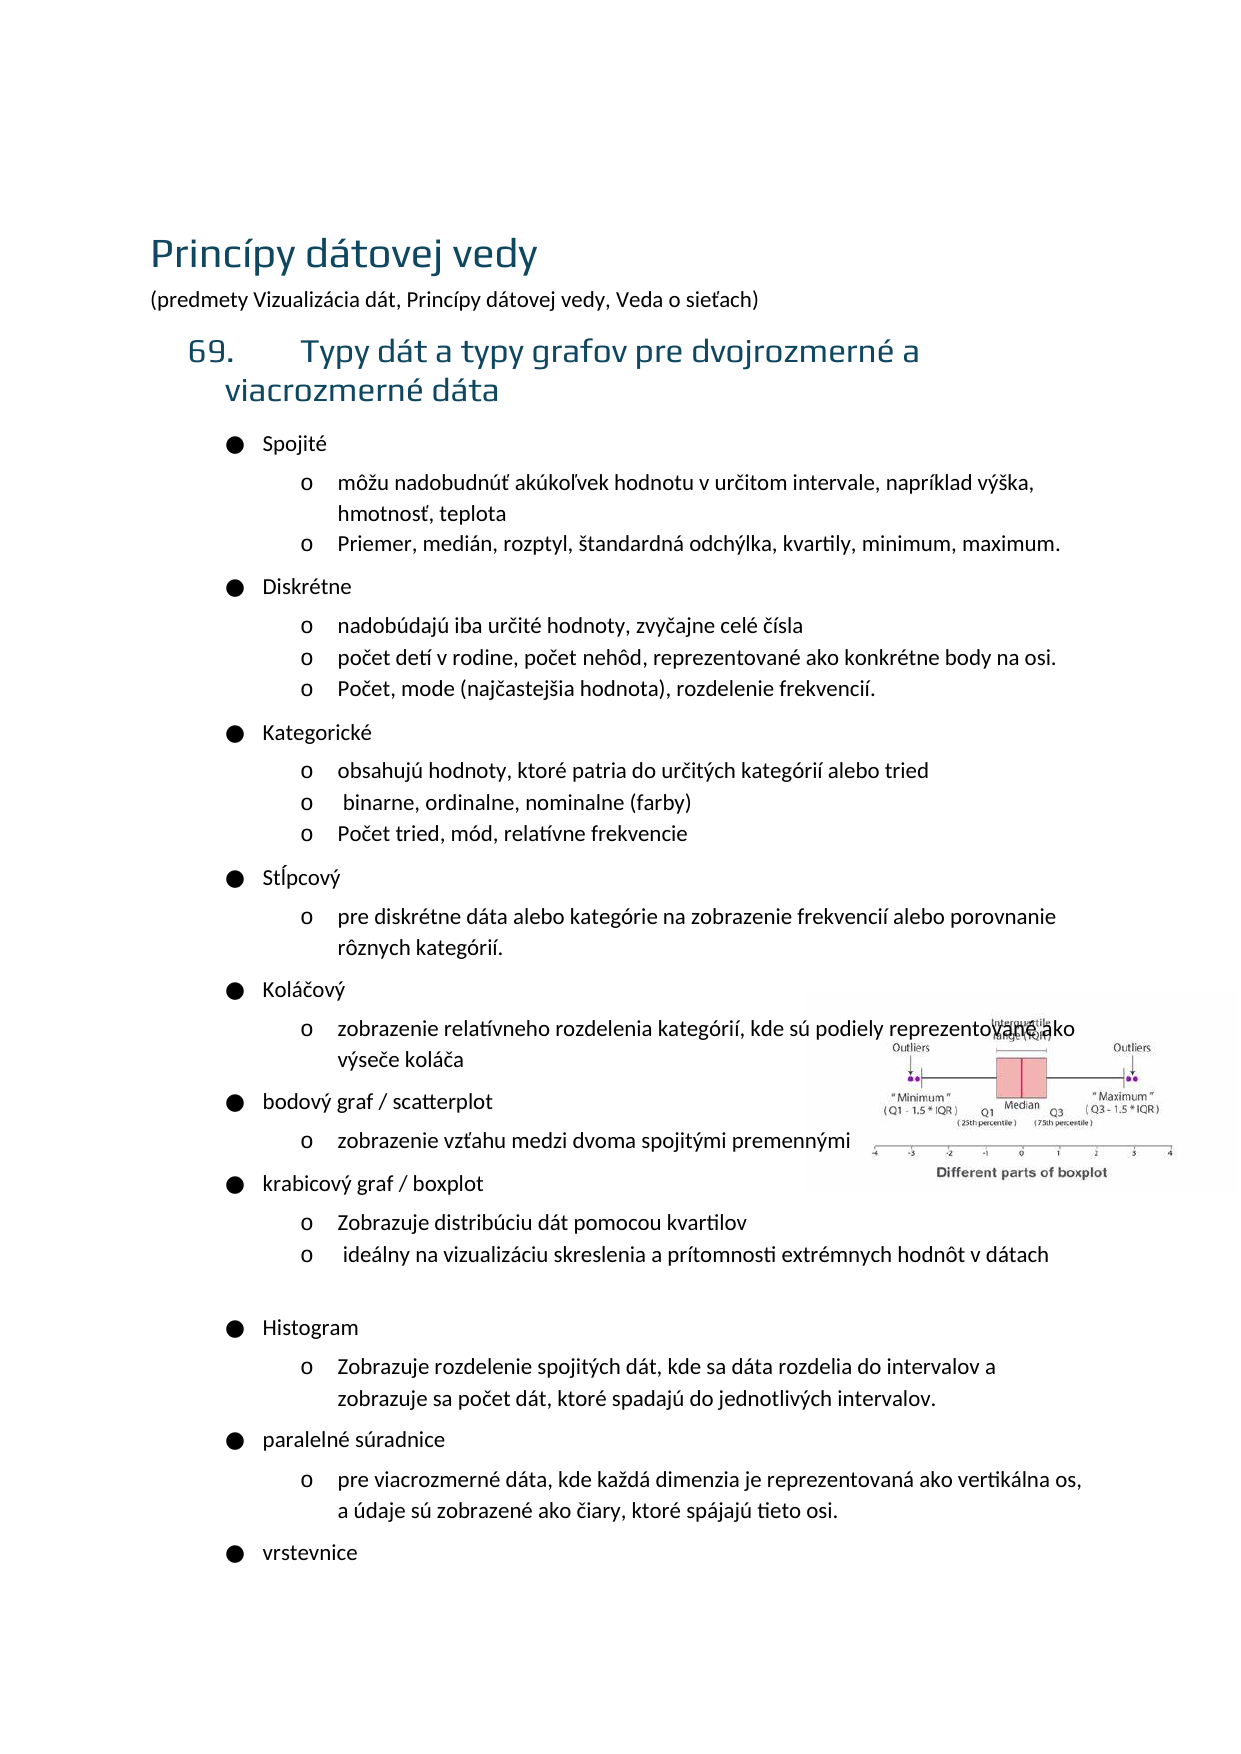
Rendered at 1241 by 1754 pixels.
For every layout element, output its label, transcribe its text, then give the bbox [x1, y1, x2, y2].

list zobrazenie relatívneho rozdelenia kategórií, kde sú podiely reprezentované ako výseče koláča [300, 1014, 1090, 1073]
list krabicový graf / boxplot [225, 1158, 1090, 1205]
subtitle Typy dát a typy grafov pre dvojrozmerné a viacrozmerné dáta [187, 332, 1090, 409]
list Koláčový [225, 963, 1090, 1010]
list Kategorické [225, 706, 1090, 753]
text (predmety Vizualizácia dát, Princípy dátovej vedy, Veda o sieťach) [150, 285, 1090, 313]
list vrstevnice [225, 1526, 1090, 1573]
list zobrazenie vzťahu medzi dvoma spojitými premennými [300, 1126, 1090, 1156]
list binarne, ordinalne, nominalne (farby) [300, 788, 1090, 817]
list Počet tried, mód, relatívne frekvencie [300, 819, 1090, 849]
list bodový graf / scatterplot [225, 1076, 1090, 1123]
list Histogram [225, 1302, 1090, 1349]
list Priemer, medián, rozptyl, štandardná odchýlka, kvartily, minimum, maximum. [300, 529, 1090, 558]
list ideálny na vizualizáciu skreslenia a prítomnosti extrémnych hodnôt v dátach [300, 1240, 1090, 1269]
list Zobrazuje rozdelenie spojitých dát, kde sa dáta rozdelia do intervalov a zobrazuje sa počet dát, ktoré spadajú do jednotlivých intervalov. [300, 1352, 1090, 1412]
list pre viacrozmerné dáta, kde každá dimenzia je reprezentovaná ako vertikálna os, a údaje sú zobrazené ako čiary, ktoré spájajú tieto osi. [300, 1465, 1090, 1524]
list Spojité [225, 417, 1090, 464]
picture [806, 991, 1237, 1192]
list počet detí v rodine, počet nehôd, reprezentované ako konkrétne body na osi. [300, 643, 1090, 672]
subtitle Princípy dátovej vedy [150, 228, 1090, 276]
list nadobúdajú iba určité hodnoty, zvyčajne celé čísla [300, 612, 1090, 641]
list môžu nadobudnúť akúkoľvek hodnotu v určitom intervale, napríklad výška, hmotnosť, teplota [300, 468, 1090, 527]
list Diskrétne [225, 561, 1090, 608]
list paralelné súradnice [225, 1414, 1090, 1461]
list Počet, mode (najčastejšia hodnota), rozdelenie frekvencií. [300, 674, 1090, 704]
list Zobrazuje distribúciu dát pomocou kvartilov [300, 1208, 1090, 1238]
list pre diskrétne dáta alebo kategórie na zobrazenie frekvencií alebo porovnanie rôznych kategórií. [300, 902, 1090, 961]
list obsahujú hodnoty, ktoré patria do určitých kategórií alebo tried [300, 757, 1090, 786]
list Stĺpcový [225, 851, 1090, 898]
